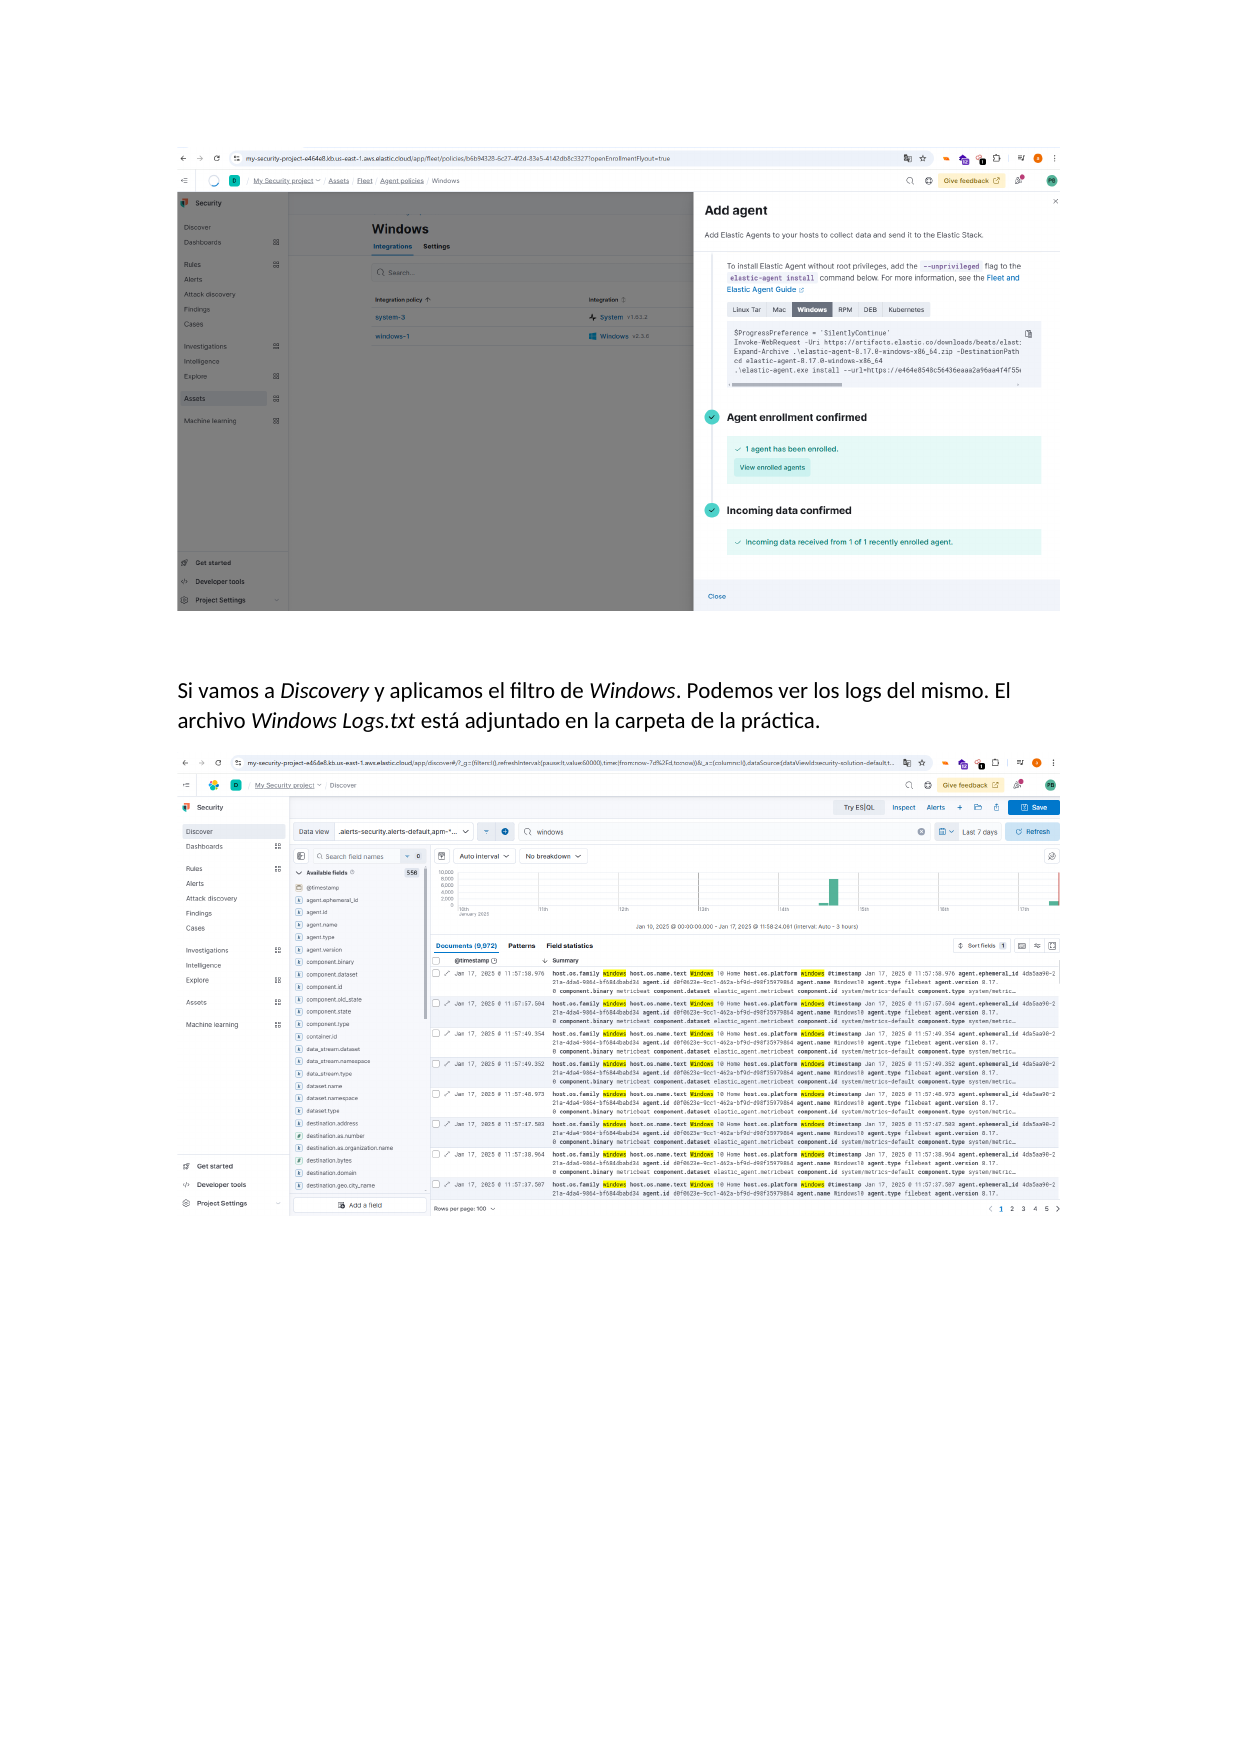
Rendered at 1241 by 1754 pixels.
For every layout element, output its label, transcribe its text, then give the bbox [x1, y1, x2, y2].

picture [177, 147, 1060, 611]
picture [177, 752, 1060, 1216]
text Si vamos a Discovery y aplicamos el filtro de Windows. Podemos ver los logs del mismo. El archivo Windows Logs.txt está adjuntado en la carpeta de la práctica. [177, 676, 1063, 734]
